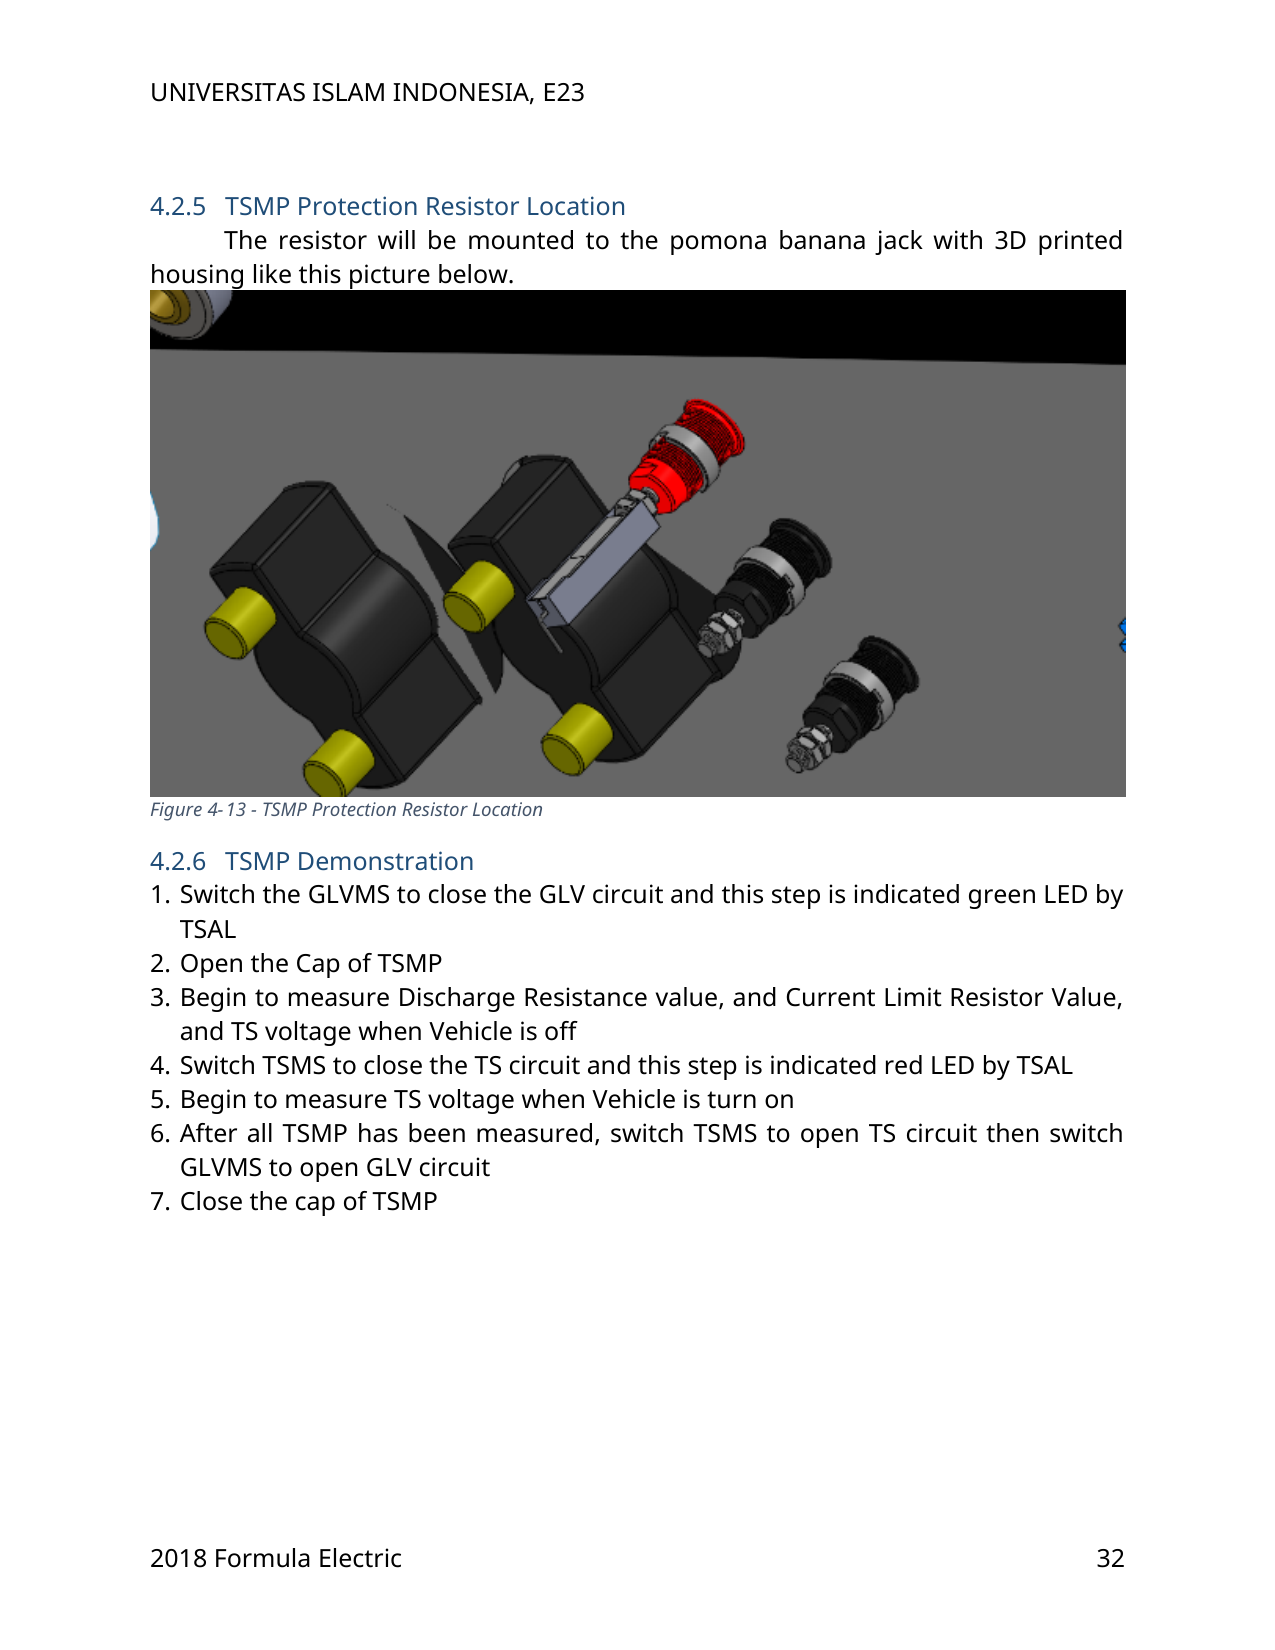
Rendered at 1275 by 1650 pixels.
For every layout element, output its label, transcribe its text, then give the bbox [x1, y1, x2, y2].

text The resistor will be mounted to the pomona banana jack with 3D printed housing like this picture below. [150, 222, 1125, 290]
list Open the Cap of TSMP [150, 945, 1125, 979]
list Switch TSMS to close the TS circuit and this step is indicated red LED by TSAL [150, 1047, 1125, 1082]
picture [150, 290, 1126, 797]
list Begin to measure Discharge Resistance value, and Current Limit Resistor Value, and TS voltage when Vehicle is off [150, 979, 1125, 1047]
subtitle TSMP Demonstration [150, 843, 1125, 877]
list Close the cap of TSMP [150, 1184, 1125, 1218]
list Begin to measure TS voltage when Vehicle is turn on [150, 1082, 1125, 1116]
list Switch the GLVMS to close the GLV circuit and this step is indicated green LED by TSAL [150, 877, 1125, 945]
list After all TSMP has been measured, switch TSMS to open TS circuit then switch GLVMS to open GLV circuit [150, 1116, 1125, 1184]
subtitle TSMP Protection Resistor Location [150, 188, 1125, 222]
